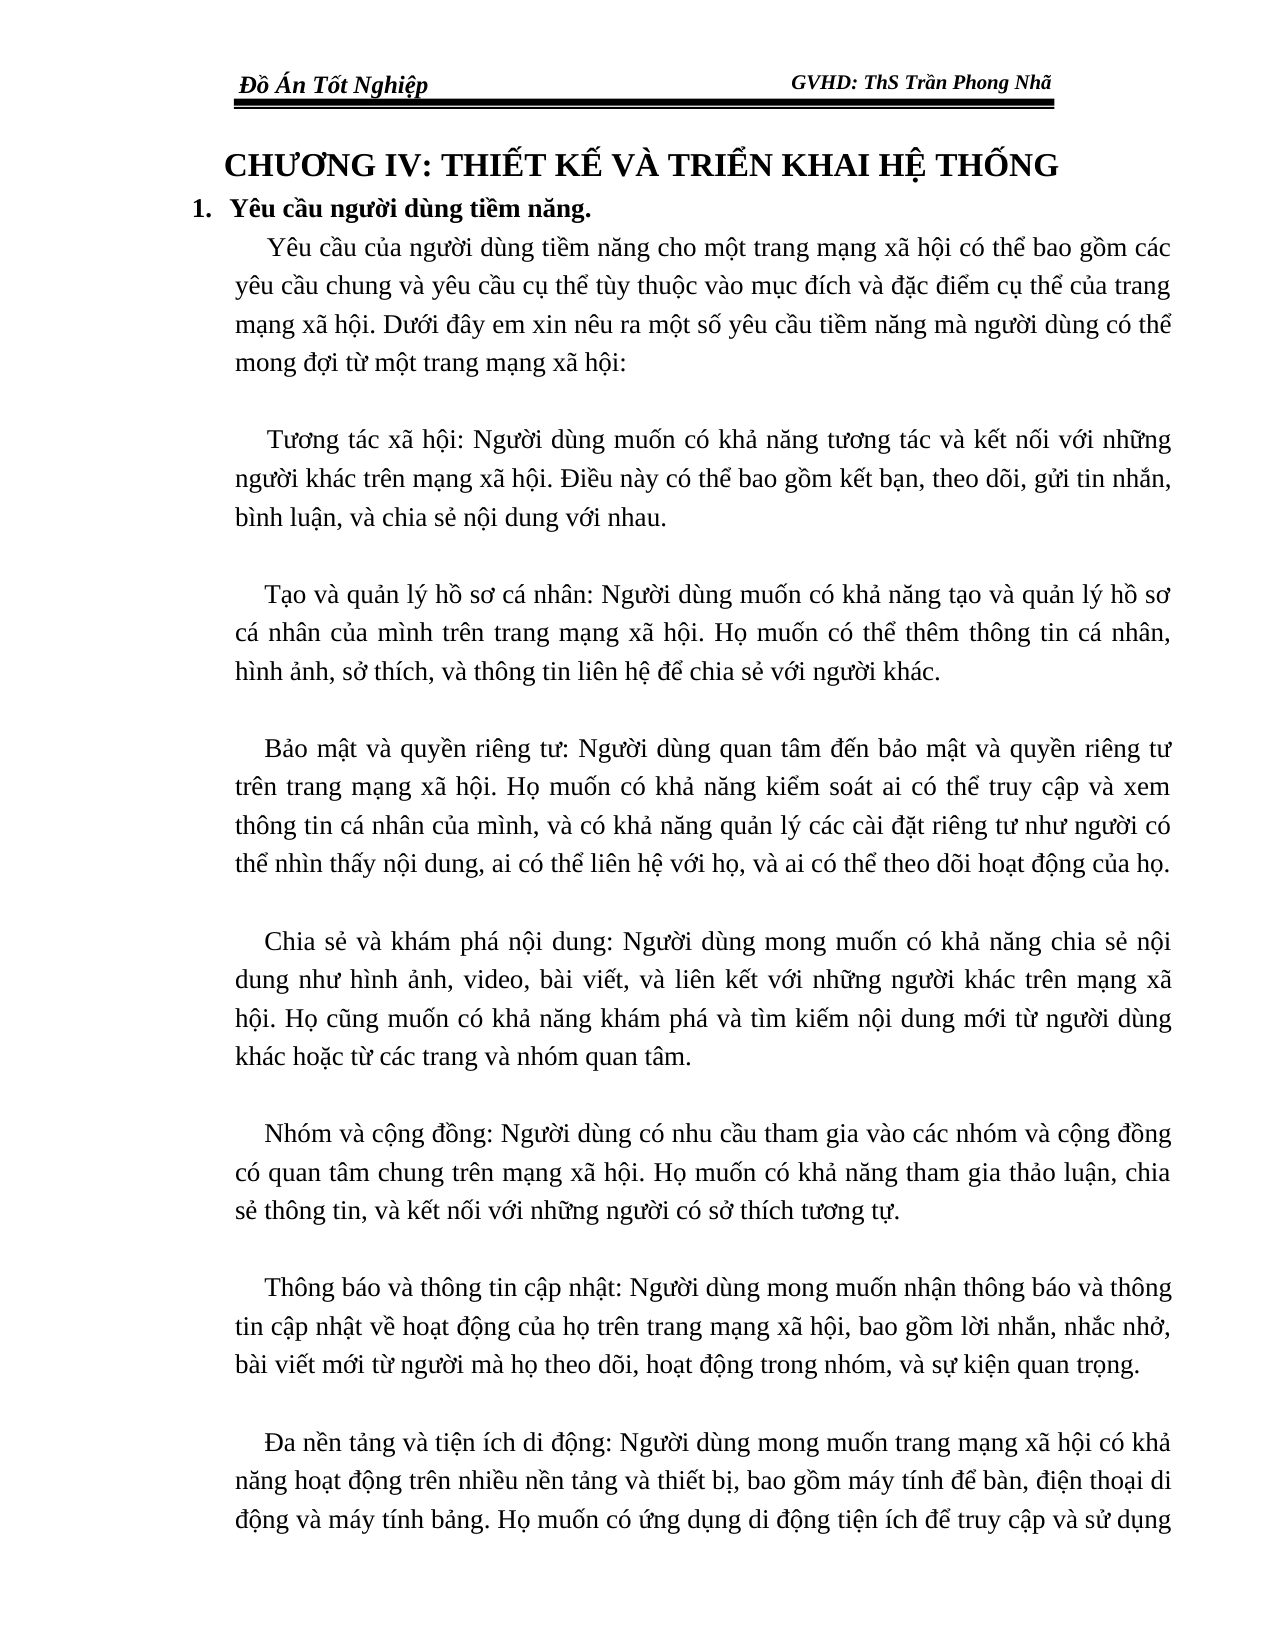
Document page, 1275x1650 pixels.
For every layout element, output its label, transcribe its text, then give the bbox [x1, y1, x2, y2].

text Nhóm và cộng đồng: Người dùng có nhu cầu tham gia vào các nhóm và cộng đồng có quan tâm chung trên mạng xã hội. Họ muốn có khả năng tham gia thảo luận, chia sẻ thông tin, và kết nối với những người có sở thích tương tự. [235, 1117, 1173, 1226]
text Bảo mật và quyền riêng tư: Người dùng quan tâm đến bảo mật và quyền riêng tư trên trang mạng xã hội. Họ muốn có khả năng kiểm soát ai có thể truy cập và xem thông tin cá nhân của mình, và có khả năng quản lý các cài đặt riêng tư như người có thể nhìn thấy nội dung, ai có thể liên hệ với họ, và ai có thể theo dõi hoạt động của họ. [235, 732, 1173, 879]
text Tương tác xã hội: Người dùng muốn có khả năng tương tác và kết nối với những người khác trên mạng xã hội. Điều này có thể bao gồm kết bạn, theo dõi, gửi tin nhắn, bình luận, và chia sẻ nội dung với nhau. [235, 424, 1173, 532]
subtitle CHƯƠNG IV: THIẾT KẾ VÀ TRIỂN KHAI HỆ THỐNG [117, 145, 1167, 183]
text Tạo và quản lý hồ sơ cá nhân: Người dùng muốn có khả năng tạo và quản lý hồ sơ cá nhân của mình trên trang mạng xã hội. Họ muốn có thể thêm thông tin cá nhân, hình ảnh, sở thích, và thông tin liên hệ để chia sẻ với người khác. [235, 578, 1173, 686]
text Thông báo và thông tin cập nhật: Người dùng mong muốn nhận thông báo và thông tin cập nhật về hoạt động của họ trên trang mạng xã hội, bao gồm lời nhắn, nhắc nhở, bài viết mới từ người mà họ theo dõi, hoạt động trong nhóm, và sự kiện quan trọng. [235, 1272, 1173, 1380]
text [235, 1426, 1173, 1534]
text Chia sẻ và khám phá nội dung: Người dùng mong muốn có khả năng chia sẻ nội dung như hình ảnh, video, bài viết, và liên kết với những người khác trên mạng xã hội. Họ cũng muốn có khả năng khám phá và tìm kiếm nội dung mới từ người dùng khác hoặc từ các trang và nhóm quan tâm. [235, 925, 1173, 1071]
subtitle Yêu cầu người dùng tiềm năng. [192, 192, 1173, 223]
text Yêu cầu của người dùng tiềm năng cho một trang mạng xã hội có thể bao gồm các yêu cầu chung và yêu cầu cụ thể tùy thuộc vào mục đích và đặc điểm cụ thể của trang mạng xã hội. Dưới đây em xin nêu ra một số yêu cầu tiềm năng mà người dùng có thể mong đợi từ một trang mạng xã hội: [235, 231, 1173, 378]
